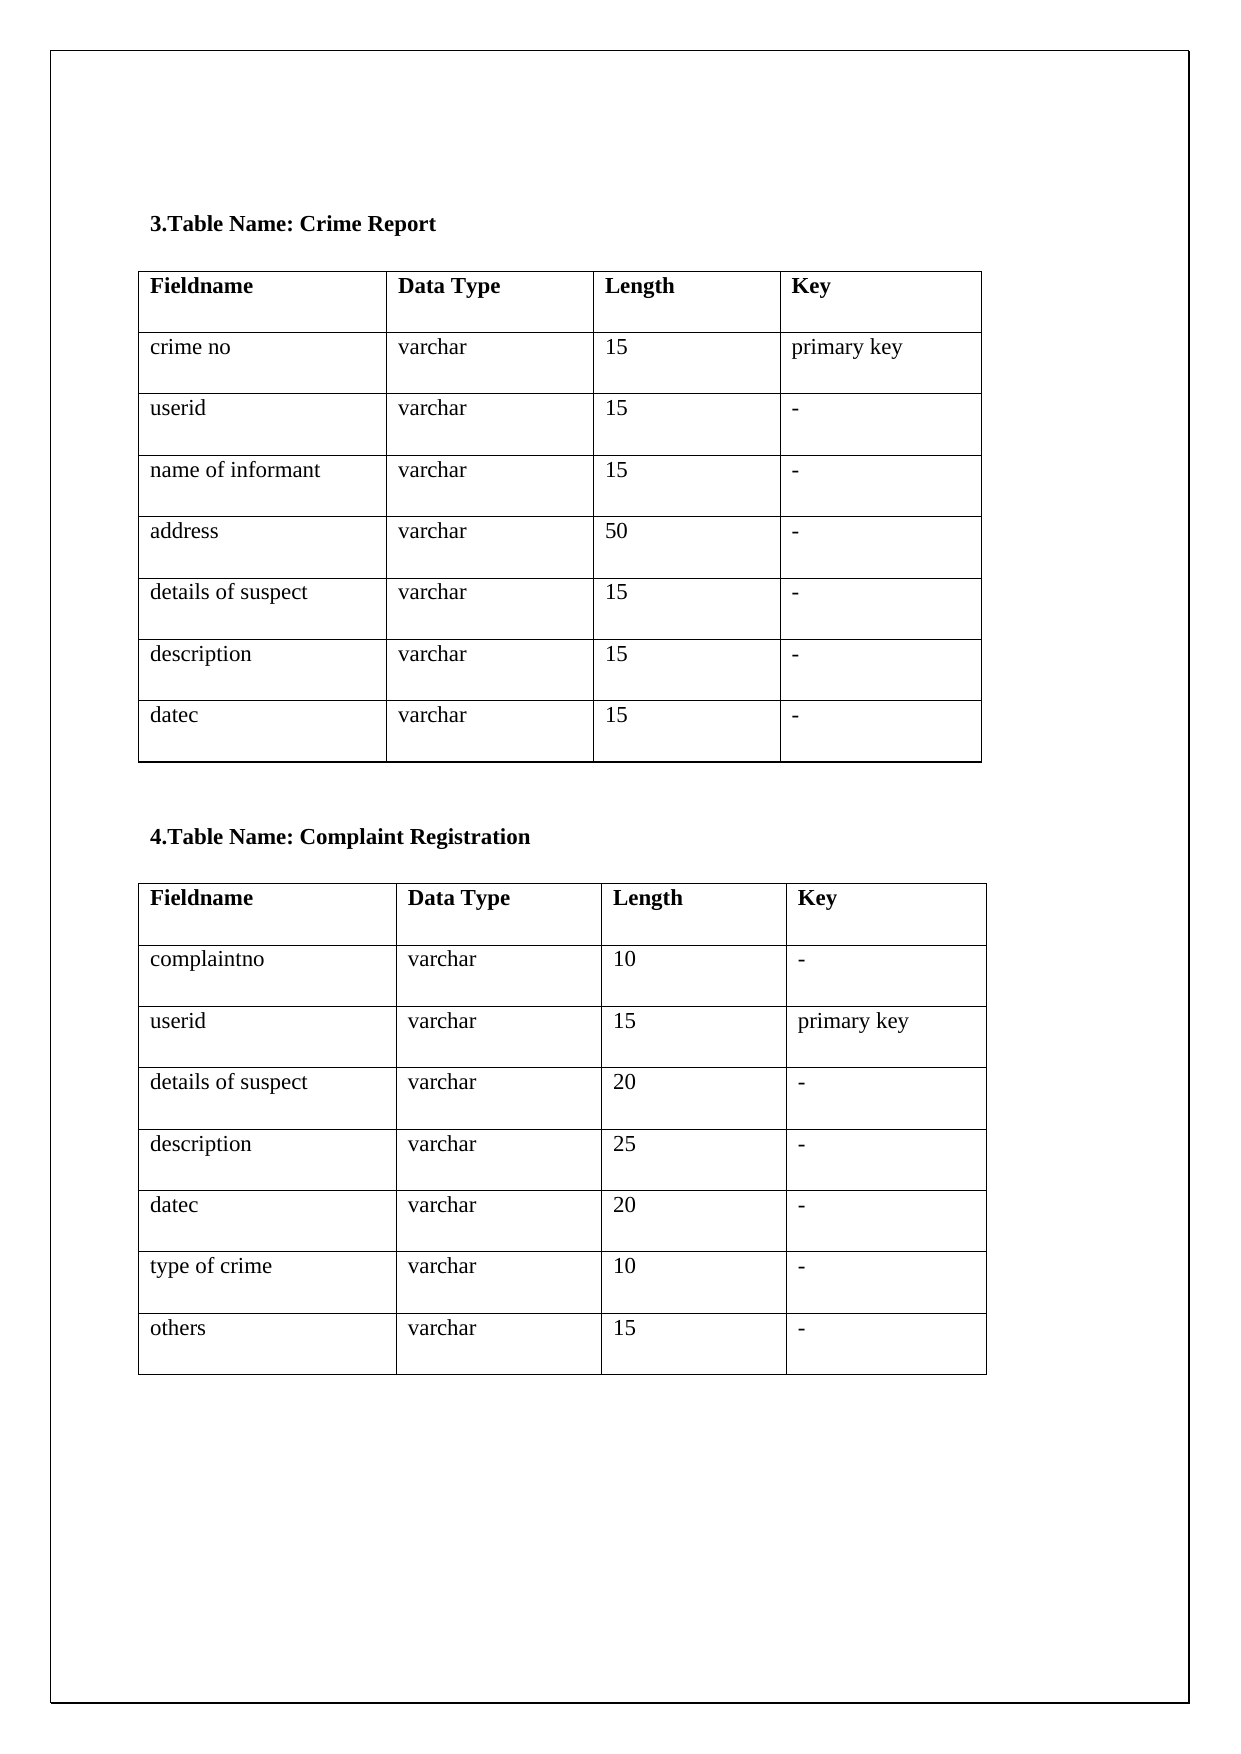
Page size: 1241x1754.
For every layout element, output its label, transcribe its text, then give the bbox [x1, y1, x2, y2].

text 4.Table Name: Complaint Registration [150, 823, 1067, 849]
table_cell 15 [594, 701, 780, 761]
table_cell varchar [397, 946, 601, 1006]
table_cell 15 [602, 1314, 786, 1374]
table_cell primary key [781, 333, 981, 393]
table_cell datec [139, 1191, 396, 1251]
table_header Key [787, 884, 986, 944]
table_cell varchar [387, 517, 593, 577]
table_cell details of suspect [139, 1068, 396, 1128]
table_cell 10 [602, 946, 786, 1006]
table_cell 15 [594, 640, 780, 700]
table_cell - [781, 640, 981, 700]
table_cell crime no [139, 333, 386, 393]
table_header Length [594, 272, 780, 332]
table_cell name of informant [139, 456, 386, 516]
table_cell varchar [387, 701, 593, 761]
table_cell 50 [594, 517, 780, 577]
table_cell - [787, 946, 986, 1006]
table_cell varchar [397, 1007, 601, 1067]
table_header Data Type [387, 272, 593, 332]
table_cell 25 [602, 1130, 786, 1190]
table_cell varchar [397, 1252, 601, 1313]
table_cell complaintno [139, 946, 396, 1006]
table_cell - [781, 701, 981, 761]
table_cell - [787, 1252, 986, 1313]
table_cell details of suspect [139, 579, 386, 639]
table_cell others [139, 1314, 396, 1374]
table_cell - [781, 456, 981, 516]
table_cell 15 [594, 456, 780, 516]
table_cell varchar [387, 333, 593, 393]
table_cell - [781, 517, 981, 577]
table_cell varchar [397, 1130, 601, 1190]
table_cell varchar [397, 1191, 601, 1251]
table_cell - [781, 579, 981, 639]
table_cell - [787, 1130, 986, 1190]
table_cell - [787, 1314, 986, 1374]
table_cell userid [139, 1007, 396, 1067]
table_cell 20 [602, 1191, 786, 1251]
table_cell address [139, 517, 386, 577]
table_cell - [787, 1068, 986, 1128]
table_cell 15 [602, 1007, 786, 1067]
table_cell 15 [594, 394, 780, 455]
table_cell varchar [387, 640, 593, 700]
table_header Fieldname [139, 272, 386, 332]
table_cell 10 [602, 1252, 786, 1313]
table_cell varchar [397, 1068, 601, 1128]
table_cell varchar [387, 456, 593, 516]
table_cell 15 [594, 579, 780, 639]
table_header Fieldname [139, 884, 396, 944]
table_cell - [787, 1191, 986, 1251]
table_cell varchar [397, 1314, 601, 1374]
text 3.Table Name: Crime Report [150, 210, 1067, 237]
table_cell description [139, 1130, 396, 1190]
table_cell userid [139, 394, 386, 455]
table_cell 15 [594, 333, 780, 393]
table_cell description [139, 640, 386, 700]
table_header Key [781, 272, 981, 332]
table_header Data Type [397, 884, 601, 944]
table_cell 20 [602, 1068, 786, 1128]
table_cell type of crime [139, 1252, 396, 1313]
table_cell varchar [387, 579, 593, 639]
table_cell datec [139, 701, 386, 761]
table_cell - [781, 394, 981, 455]
table_header Length [602, 884, 786, 944]
table_cell varchar [387, 394, 593, 455]
table_cell primary key [787, 1007, 986, 1067]
